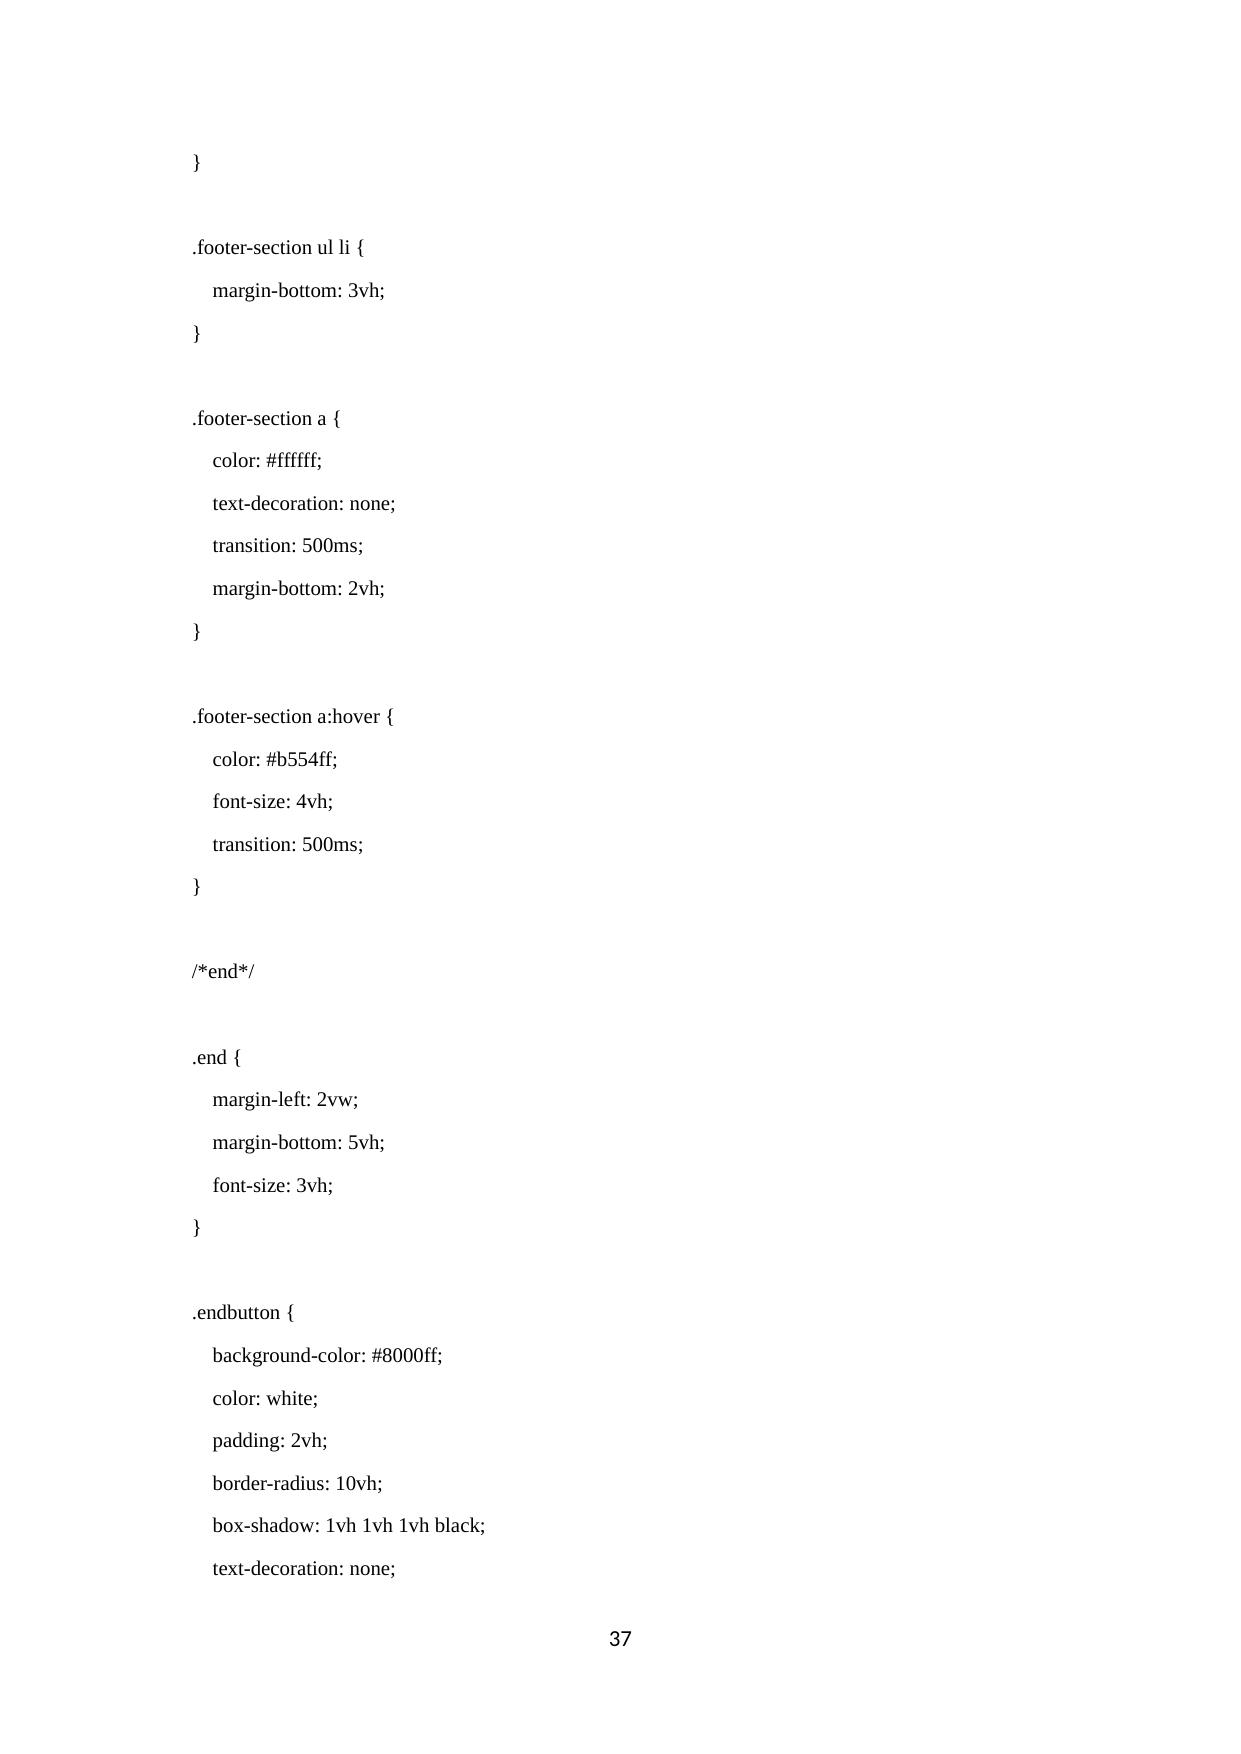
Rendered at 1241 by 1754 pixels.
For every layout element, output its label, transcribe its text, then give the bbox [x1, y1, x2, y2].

text .endbutton { [150, 1300, 1090, 1324]
text color: white; [150, 1386, 1090, 1409]
text /*end*/ [150, 959, 1090, 983]
text text-decoration: none; [150, 1556, 1090, 1580]
text box-shadow: 1vh 1vh 1vh black; [150, 1513, 1090, 1537]
text padding: 2vh; [150, 1428, 1090, 1452]
text transition: 500ms; [150, 832, 1090, 856]
text margin-bottom: 2vh; [150, 576, 1090, 600]
text border-radius: 10vh; [150, 1471, 1090, 1495]
text } [150, 320, 1090, 344]
text color: #b554ff; [150, 746, 1090, 771]
text } [150, 619, 1090, 643]
text .footer-section ul li { [150, 235, 1090, 259]
text transition: 500ms; [150, 533, 1090, 557]
text .footer-section a { [150, 406, 1090, 430]
text background-color: #8000ff; [150, 1343, 1090, 1367]
text } [150, 1215, 1090, 1239]
text } [150, 874, 1090, 898]
text .footer-section a:hover { [150, 704, 1090, 728]
text color: #ffffff; [150, 448, 1090, 472]
text margin-left: 2vw; [150, 1087, 1090, 1111]
text text-decoration: none; [150, 491, 1090, 515]
text margin-bottom: 3vh; [150, 278, 1090, 302]
text font-size: 3vh; [150, 1172, 1090, 1197]
text margin-bottom: 5vh; [150, 1130, 1090, 1154]
text } [150, 150, 1090, 174]
text font-size: 4vh; [150, 789, 1090, 813]
text .end { [150, 1045, 1090, 1069]
